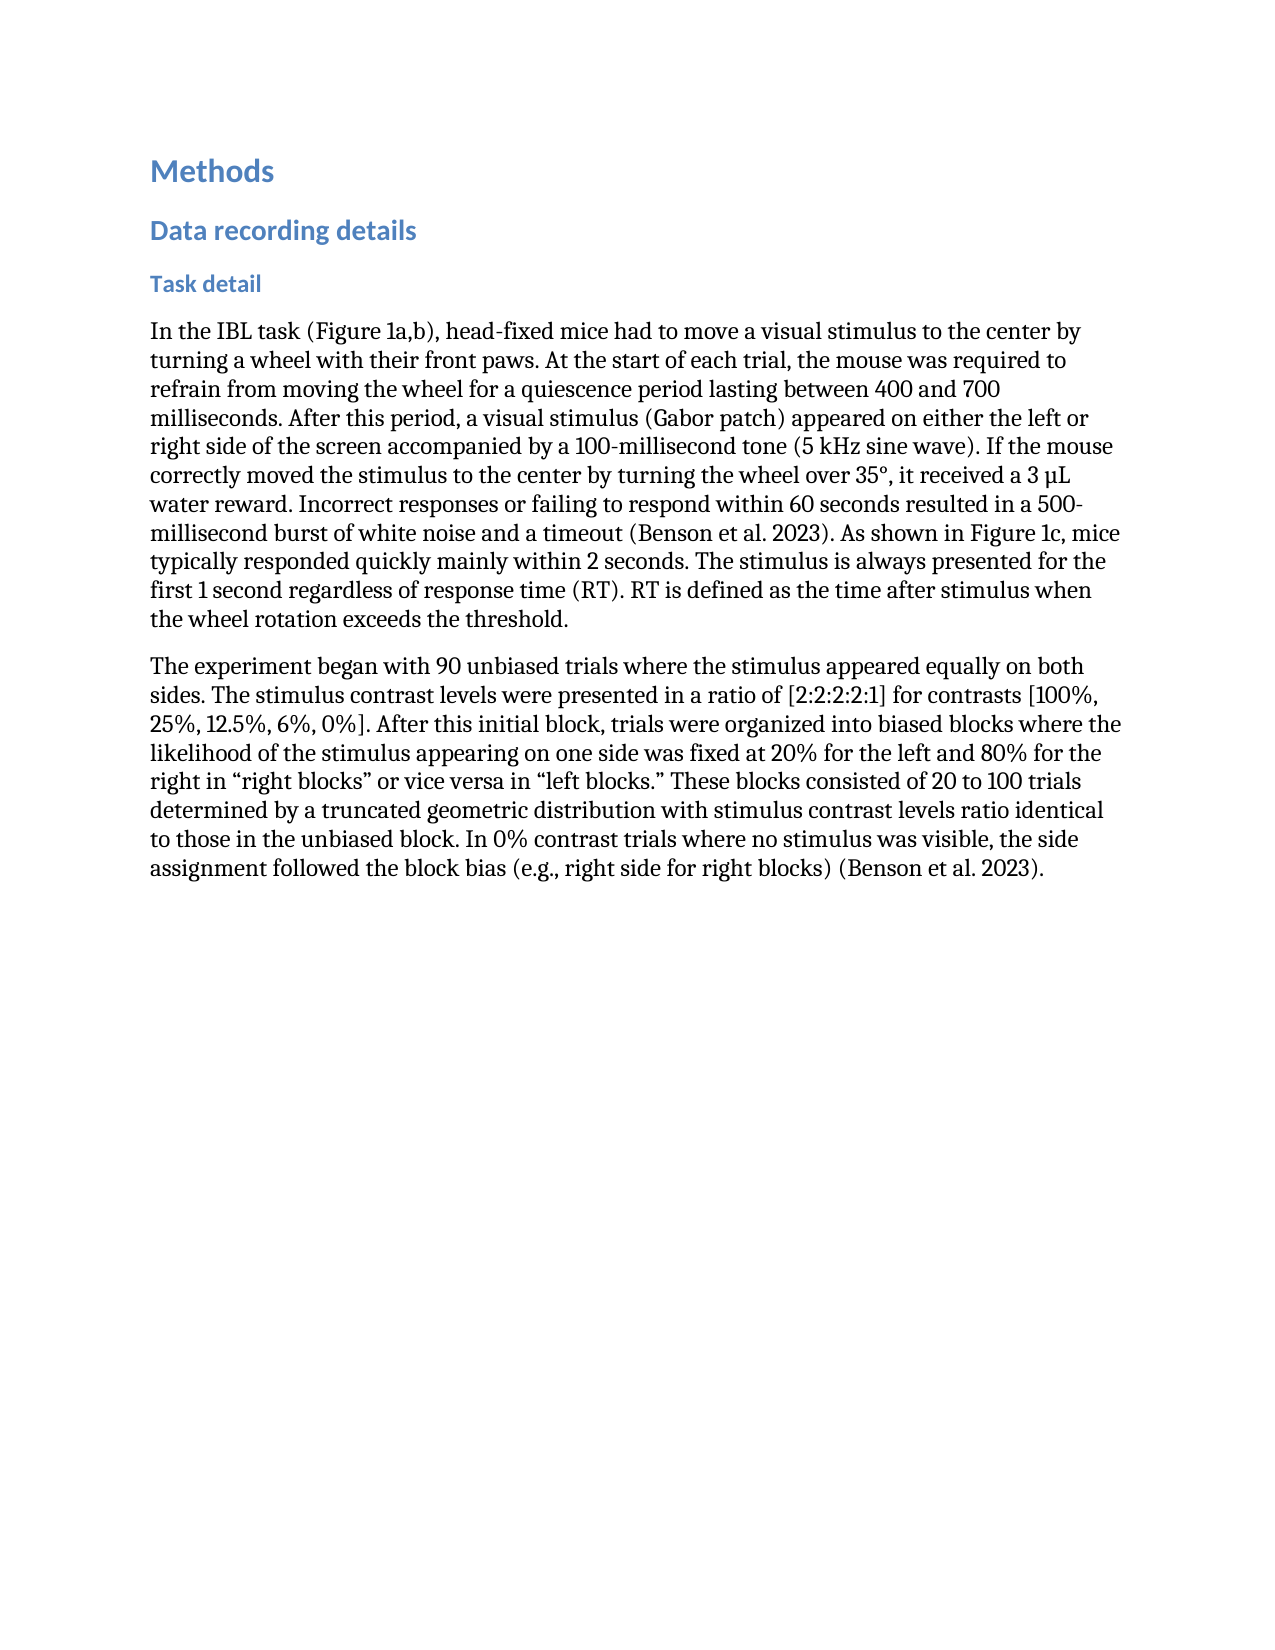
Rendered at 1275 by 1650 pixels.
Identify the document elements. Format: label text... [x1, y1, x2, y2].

text The experiment began with 90 unbiased trials where the stimulus appeared equally on both sides. The stimulus contrast levels were presented in a ratio of [2:2:2:2:1] for contrasts [100%, 25%, 12.5%, 6%, 0%]. After this initial block, trials were organized into biased blocks where the likelihood of the stimulus appearing on one side was fixed at 20% for the left and 80% for the right in “right blocks” or vice versa in “left blocks.” These blocks consisted of 20 to 100 trials determined by a truncated geometric distribution with stimulus contrast levels ratio identical to those in the unbiased block. In 0% contrast trials where no stimulus was visible, the side assignment followed the block bias (e.g., right side for right blocks) (Benson et al. 2023). [150, 652, 1125, 882]
subtitle Methods [150, 150, 1125, 191]
subtitle Task detail [150, 268, 1125, 298]
text In the IBL task (Figure 1a,b), head-fixed mice had to move a visual stimulus to the center by turning a wheel with their front paws. At the start of each trial, the mouse was required to refrain from moving the wheel for a quiescence period lasting between 400 and 700 milliseconds. After this period, a visual stimulus (Gabor patch) appeared on either the left or right side of the screen accompanied by a 100-millisecond tone (5 kHz sine wave). If the mouse correctly moved the stimulus to the center by turning the wheel over 35°, it received a 3 µL water reward. Incorrect responses or failing to respond within 60 seconds resulted in a 500-millisecond burst of white noise and a timeout (Benson et al. 2023). As shown in Figure 1c, mice typically responded quickly mainly within 2 seconds. The stimulus is always presented for the first 1 second regardless of response time (RT). RT is defined as the time after stimulus when the wheel rotation exceeds the threshold. [150, 317, 1125, 633]
subtitle Data recording details [150, 212, 1125, 247]
